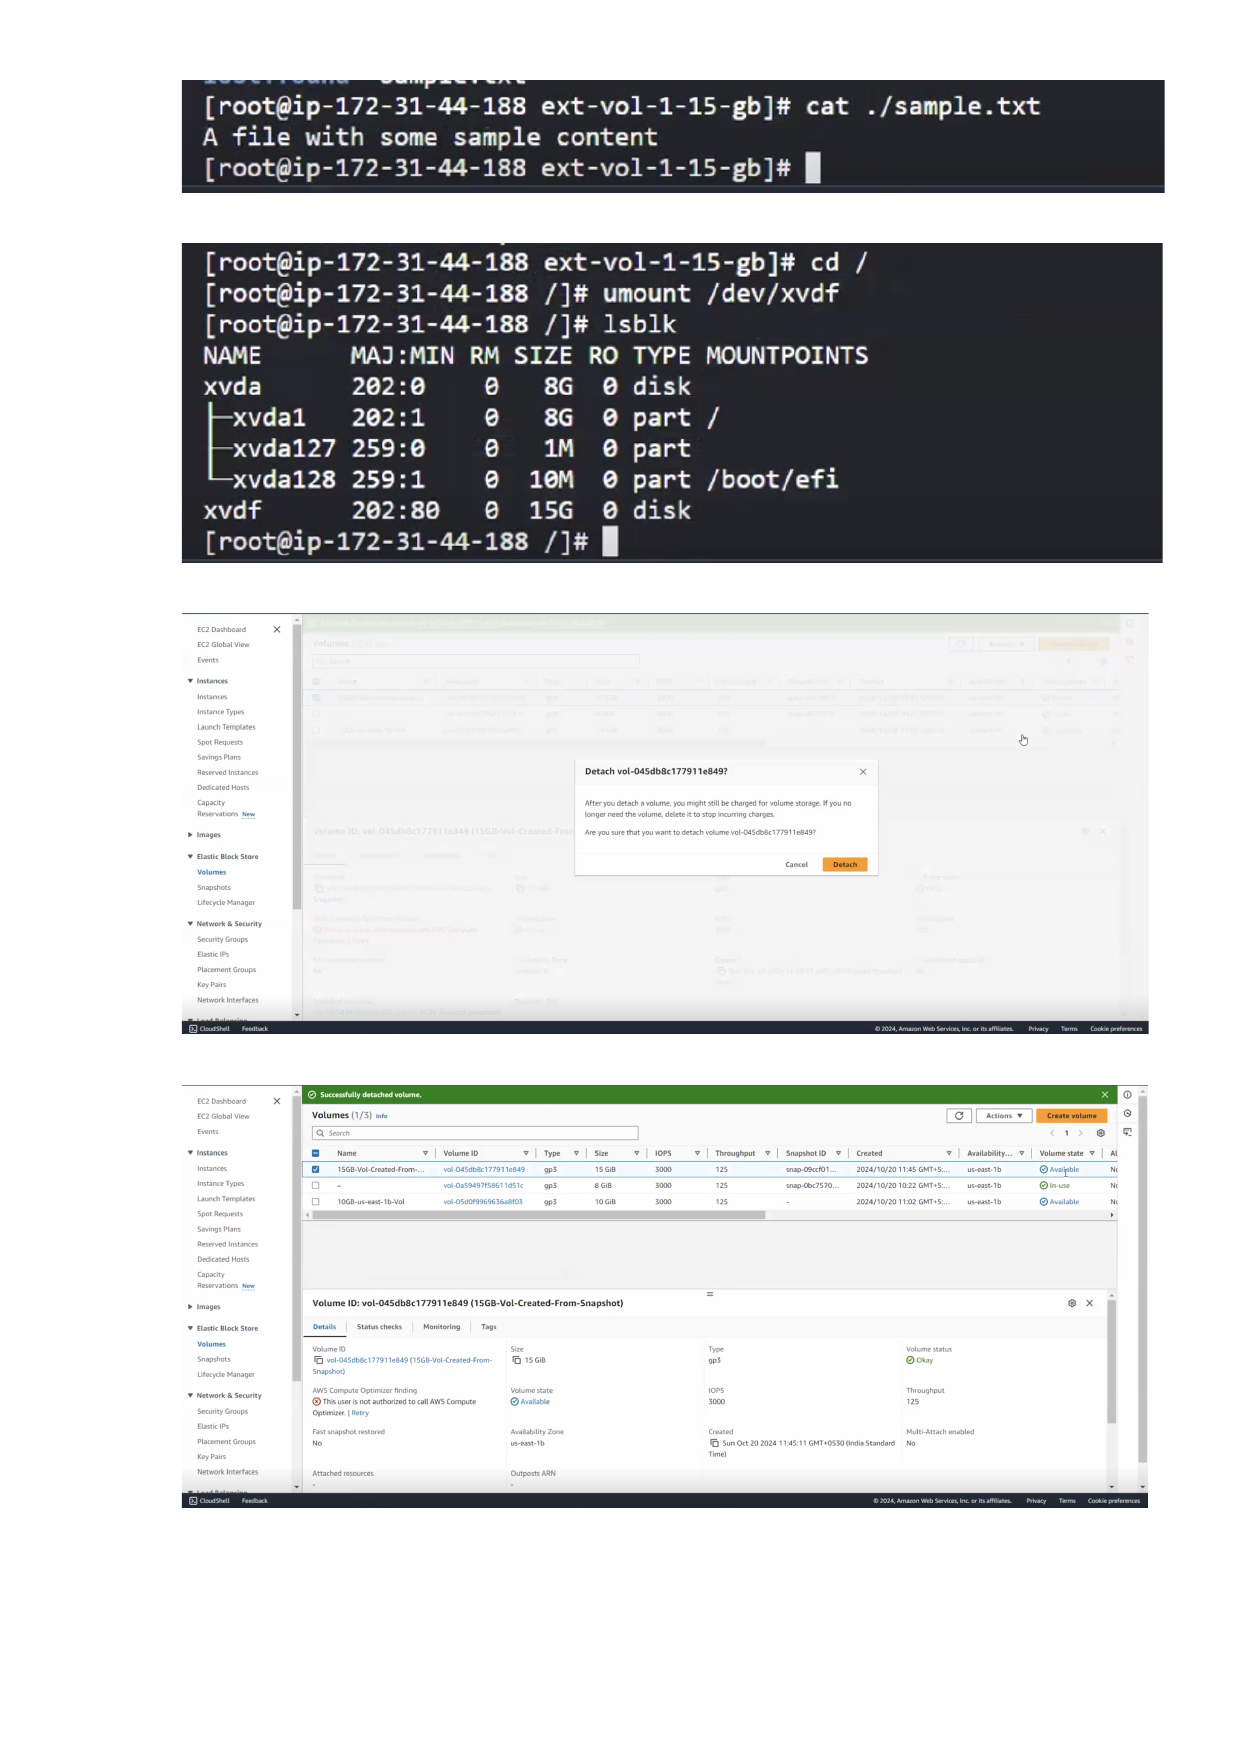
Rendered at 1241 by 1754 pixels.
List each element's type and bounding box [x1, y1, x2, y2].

picture [181, 1085, 1148, 1508]
picture [181, 80, 1165, 193]
picture [181, 613, 1149, 1034]
picture [181, 243, 1163, 563]
